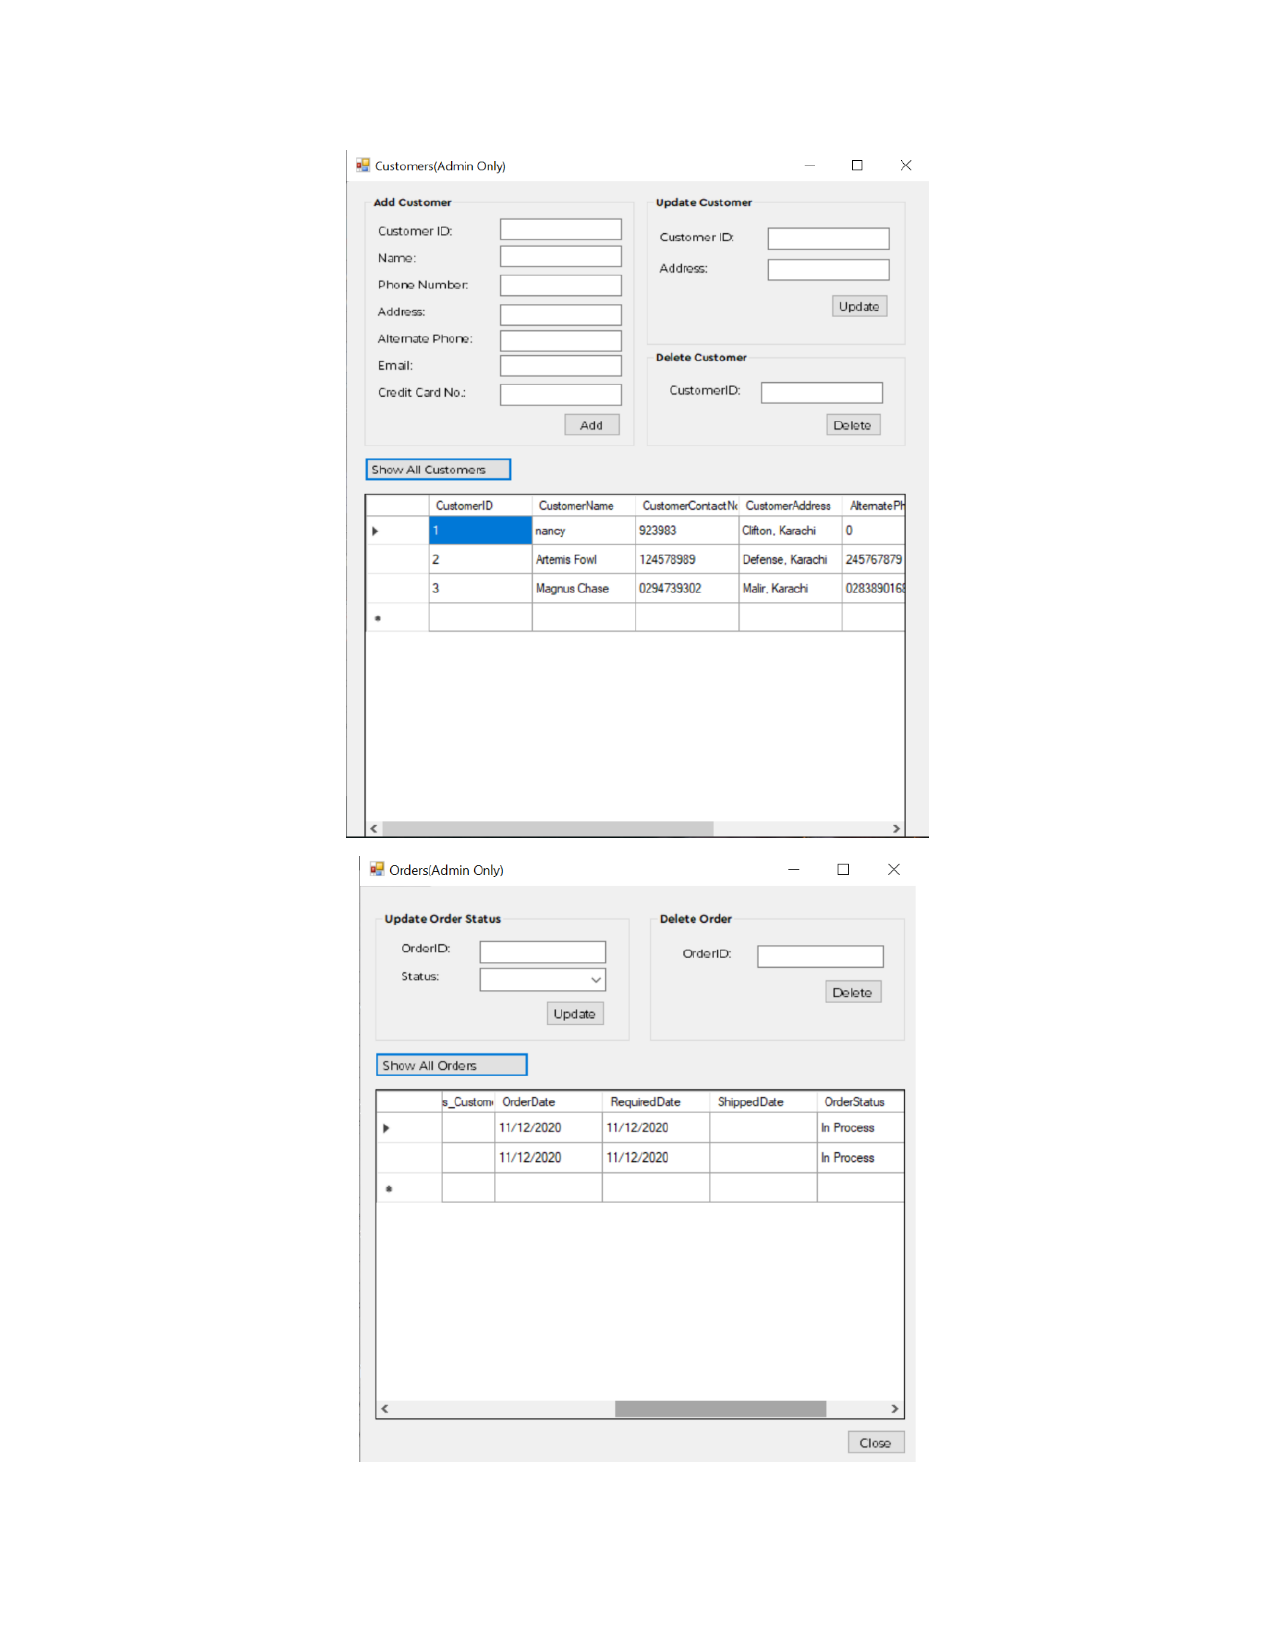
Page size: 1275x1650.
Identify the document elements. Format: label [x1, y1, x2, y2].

picture [346, 150, 929, 838]
picture [359, 856, 916, 1462]
